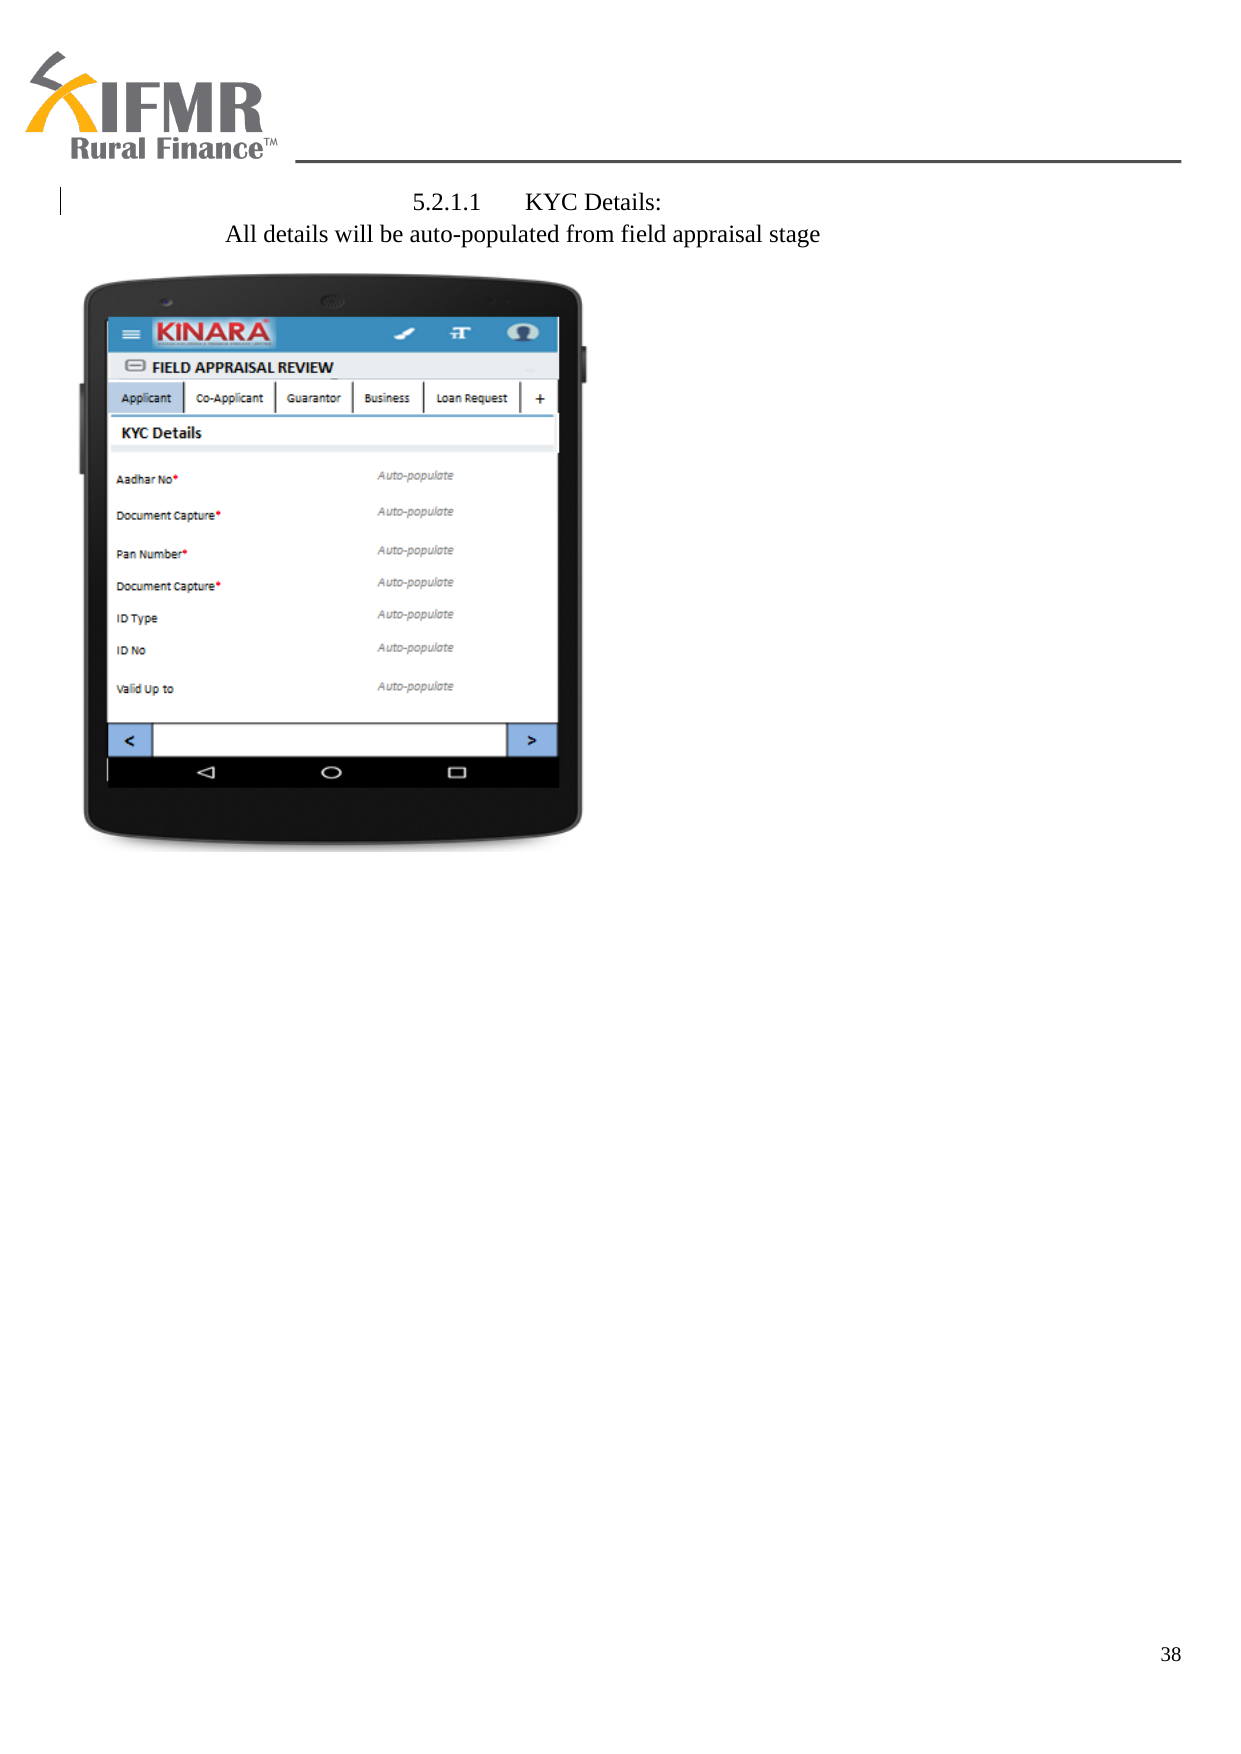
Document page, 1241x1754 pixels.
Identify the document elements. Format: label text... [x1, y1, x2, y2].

picture [75, 273, 590, 852]
list All details will be auto-populated from field appraisal stage [225, 219, 1181, 248]
picture [18, 45, 284, 166]
list KYC Details: [412, 187, 1181, 215]
